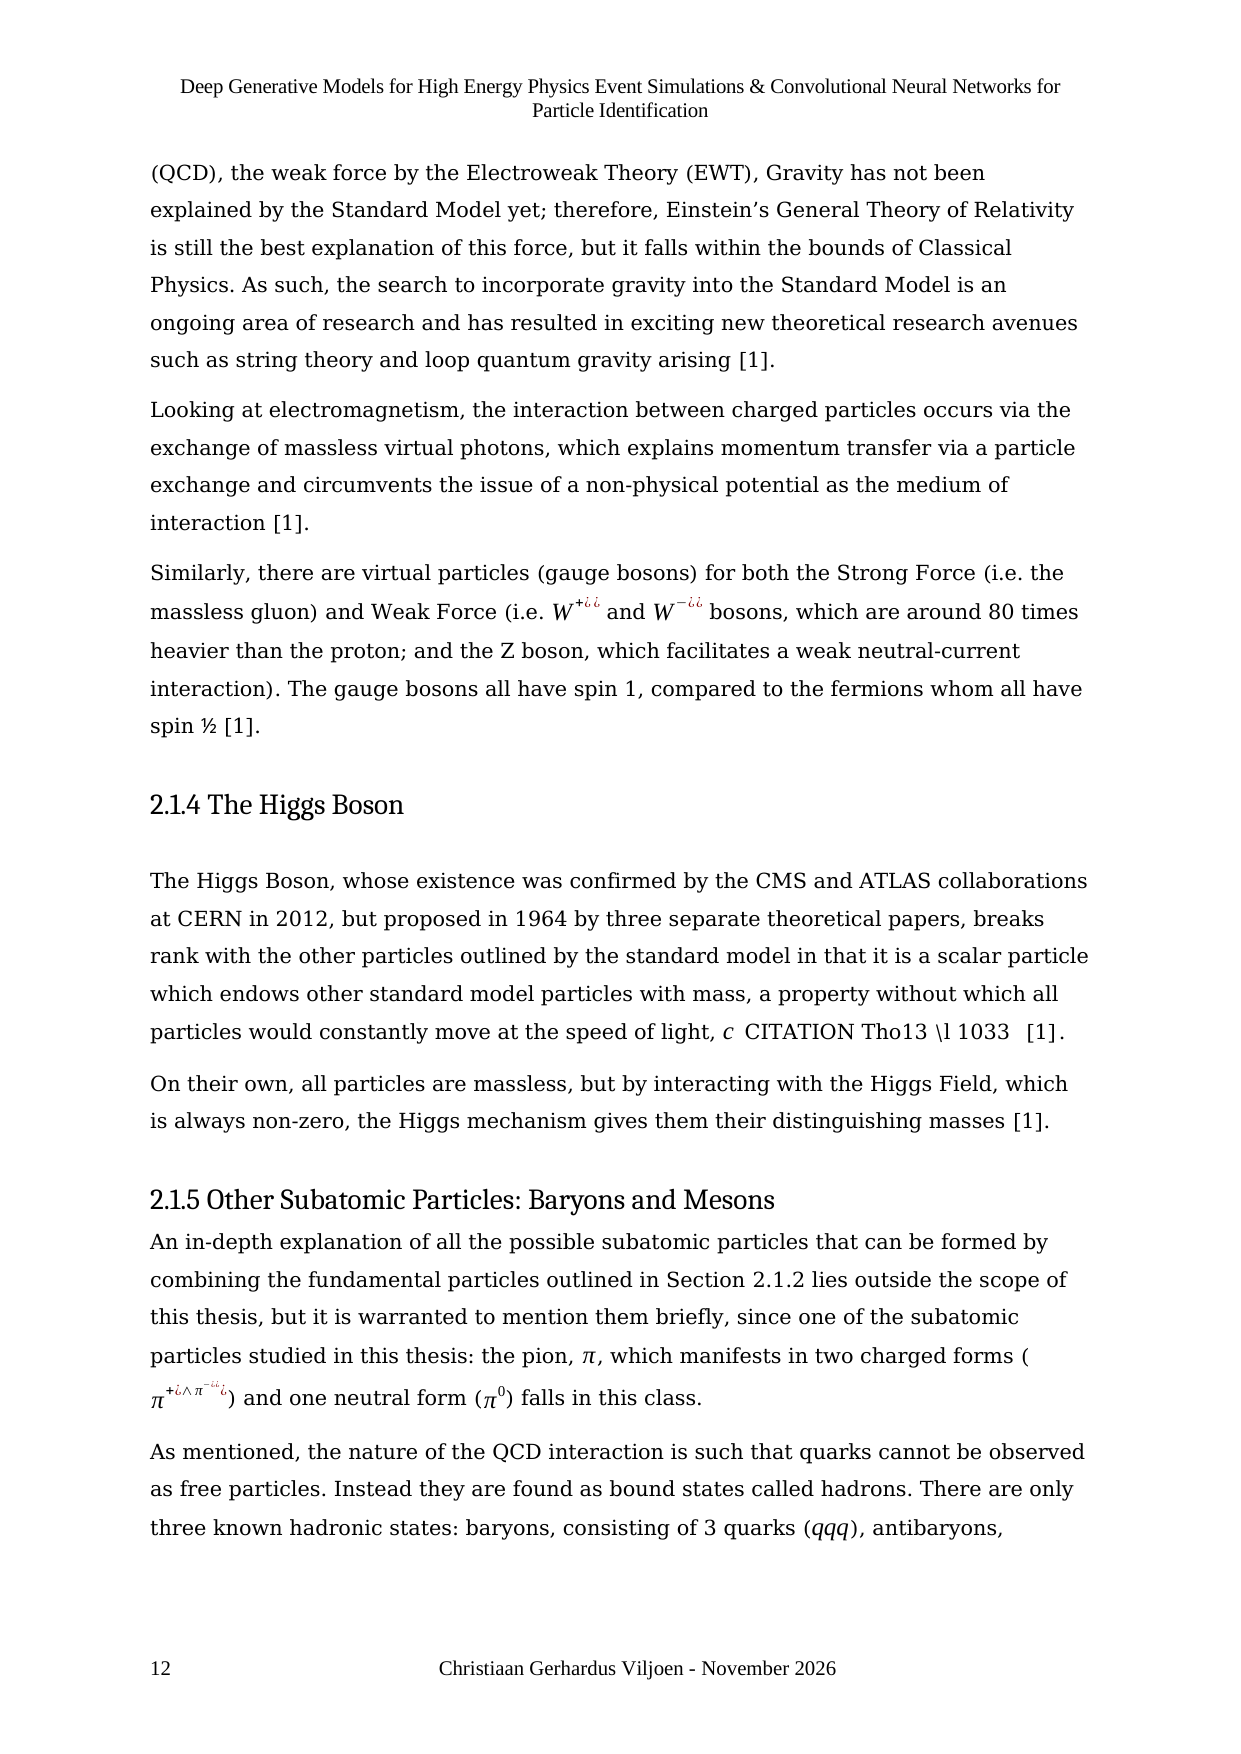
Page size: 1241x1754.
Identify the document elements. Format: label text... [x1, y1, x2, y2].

text Looking at electromagnetism, the interaction between charged particles occurs via the exchange of massless virtual photons, which explains momentum transfer via a particle exchange and circumvents the issue of a non-physical potential as the medium of interaction. [150, 397, 1090, 534]
text The Higgs Boson, whose existence was confirmed by the CMS and ATLAS collaborations at CERN in 2012, but proposed in 1964 by three separate theoretical papers, breaks rank with the other particles outlined by the standard model in that it is a scalar particle which endows other standard model particles with mass, a property without which all particles would constantly move at the speed of light, . [150, 868, 1090, 1046]
text An in-depth explanation of all the possible subatomic particles that can be formed by combining the fundamental particles outlined in Section 2.1.2 lies outside the scope of this thesis, but it is warranted to mention them briefly, since one of the subatomic particles studied in this thesis: the pion, , which manifests in two charged forms () and one neutral form () falls in this class. [150, 1229, 1090, 1413]
text On their own, all particles are massless, but by interacting with the Higgs Field, which is always non-zero, the Higgs mechanism gives them their distinguishing masses. [150, 1071, 1090, 1133]
subtitle Other Subatomic Particles: Baryons and Mesons [150, 1183, 1090, 1217]
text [150, 1438, 1090, 1541]
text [150, 159, 1090, 372]
text Similarly, there are virtual particles (gauge bosons) for both the Strong Force (i.e. the massless gluon) and Weak Force (i.e. and bosons, which are around 80 times heavier than the proton; and the Z boson, which facilitates a weak neutral-current interaction). The gauge bosons all have spin 1, compared to the fermions whom all have spin ½. [150, 559, 1090, 738]
subtitle The Higgs Boson [150, 788, 1090, 822]
